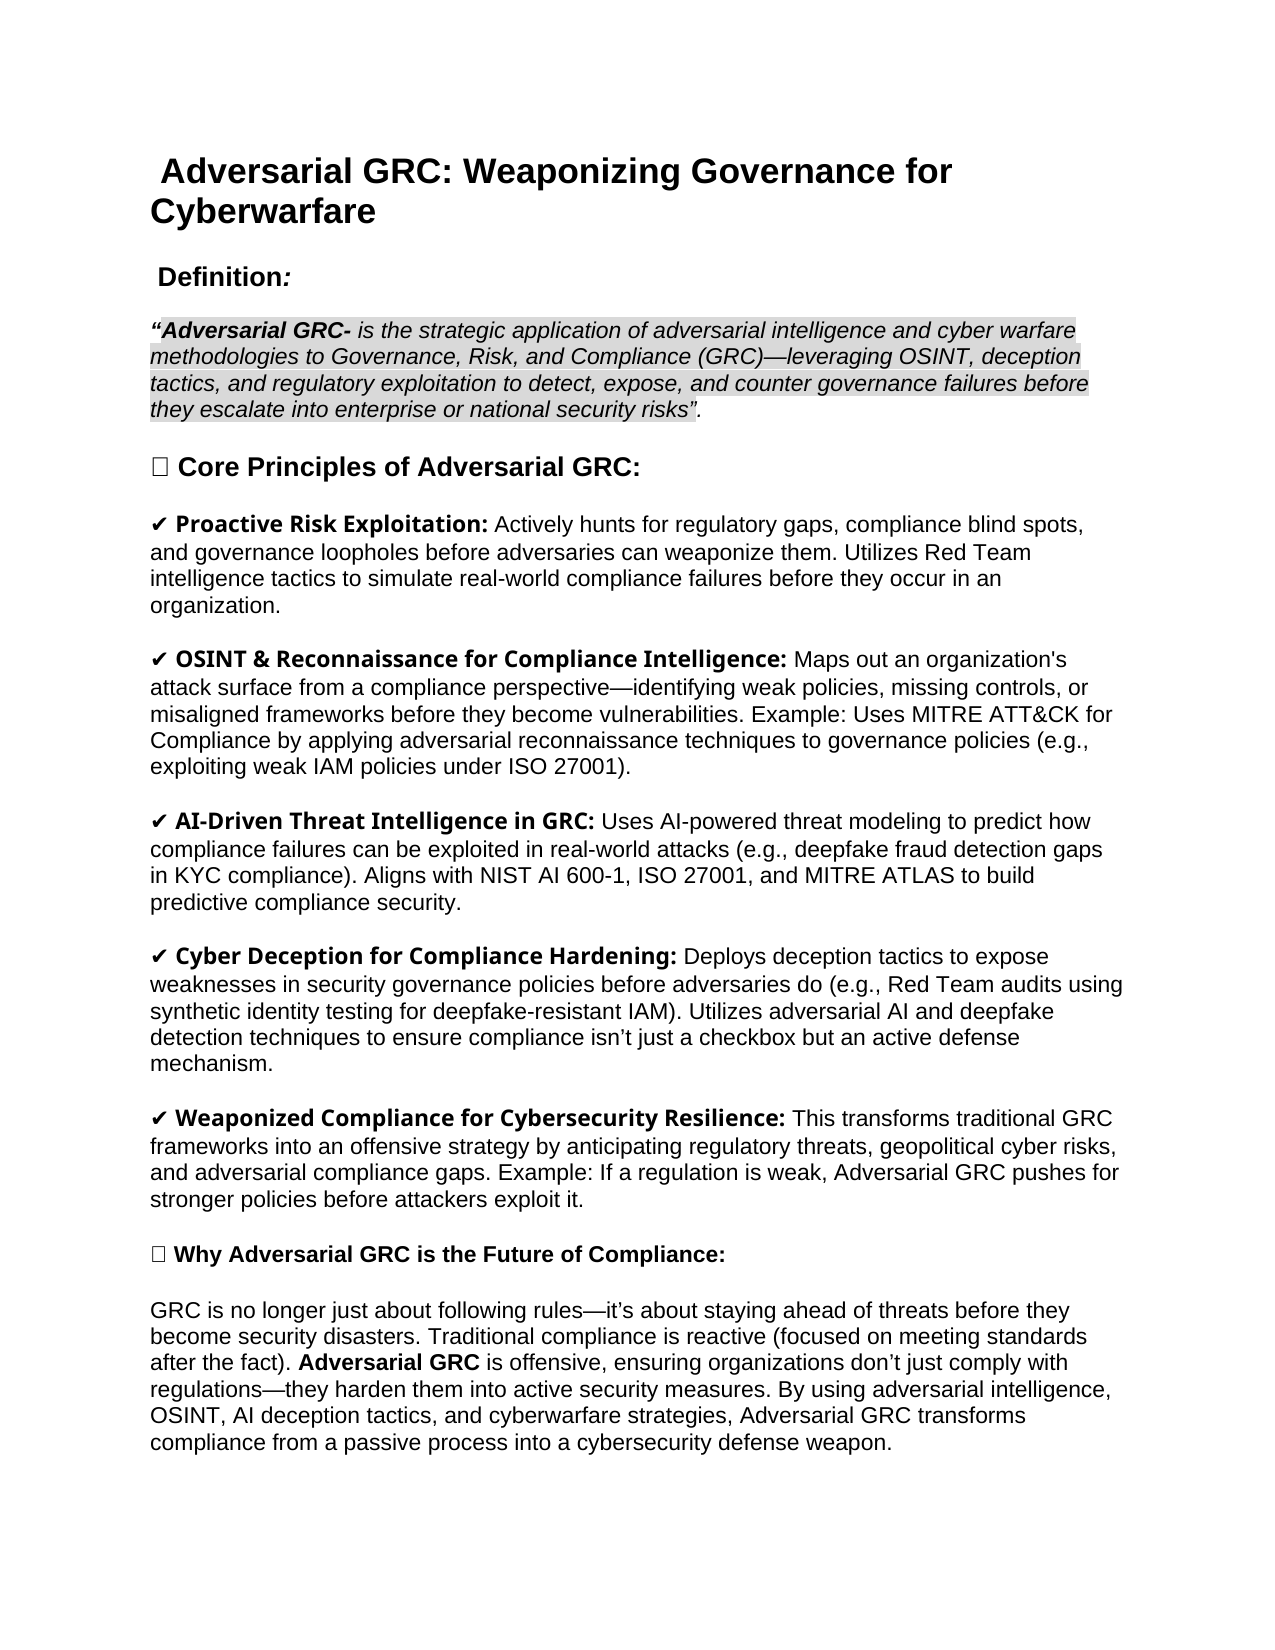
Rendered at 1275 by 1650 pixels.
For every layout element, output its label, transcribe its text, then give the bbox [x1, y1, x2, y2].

subtitle 🔹 Why Adversarial GRC is the Future of Compliance: [150, 1241, 1125, 1267]
text ✔ OSINT & Reconnaissance for Compliance Intelligence: Maps out an organization's attack surface from a compliance perspective—identifying weak policies, missing controls, or misaligned frameworks before they become vulnerabilities. Example: Uses MITRE ATT&CK for Compliance by applying adversarial reconnaissance techniques to governance policies (e.g., exploiting weak IAM policies under ISO 27001). [150, 643, 1125, 780]
text ✔ Proactive Risk Exploitation: Actively hunts for regulatory gaps, compliance blind spots, and governance loopholes before adversaries can weaponize them. Utilizes Red Team intelligence tactics to simulate real-world compliance failures before they occur in an organization. [150, 508, 1125, 618]
text ✔ Cyber Deception for Compliance Hardening: Deploys deception tactics to expose weaknesses in security governance policies before adversaries do (e.g., Red Team audits using synthetic identity testing for deepfake-resistant IAM). Utilizes adversarial AI and deepfake detection techniques to ensure compliance isn’t just a checkbox but an active defense mechanism. [150, 940, 1125, 1077]
subtitle 🔹 Core Principles of Adversarial GRC: [150, 451, 1125, 483]
subtitle GRC is no longer just about following rules—it’s about staying ahead of threats before they become security disasters. Traditional compliance is reactive (focused on meeting standards after the fact). Adversarial GRC is offensive, ensuring organizations don’t just comply with regulations—they harden them into active security measures. By using adversarial intelligence, OSINT, AI deception tactics, and cyberwarfare strategies, Adversarial GRC transforms compliance from a passive process into a cybersecurity defense weapon. [150, 1297, 1125, 1455]
text ✔ Weaponized Compliance for Cybersecurity Resilience: This transforms traditional GRC frameworks into an offensive strategy by anticipating regulatory threats, geopolitical cyber risks, and adversarial compliance gaps. Example: If a regulation is weak, Adversarial GRC pushes for stronger policies before attackers exploit it. [150, 1102, 1125, 1212]
text ✔ AI-Driven Threat Intelligence in GRC: Uses AI-powered threat modeling to predict how compliance failures can be exploited in real-world attacks (e.g., deepfake fraud detection gaps in KYC compliance). Aligns with NIST AI 600-1, ISO 27001, and MITRE ATLAS to build predictive compliance security. [150, 805, 1125, 915]
subtitle Adversarial GRC: Weaponizing Governance for Cyberwarfare [150, 150, 1125, 231]
text “Adversarial GRC- is the strategic application of adversarial intelligence and cyber warfare methodologies to Governance, Risk, and Compliance (GRC)—leveraging OSINT, deception tactics, and regulatory exploitation to detect, expose, and counter governance failures before they escalate into enterprise or national security risks”. [150, 317, 1125, 422]
subtitle Definition: [150, 261, 1125, 292]
